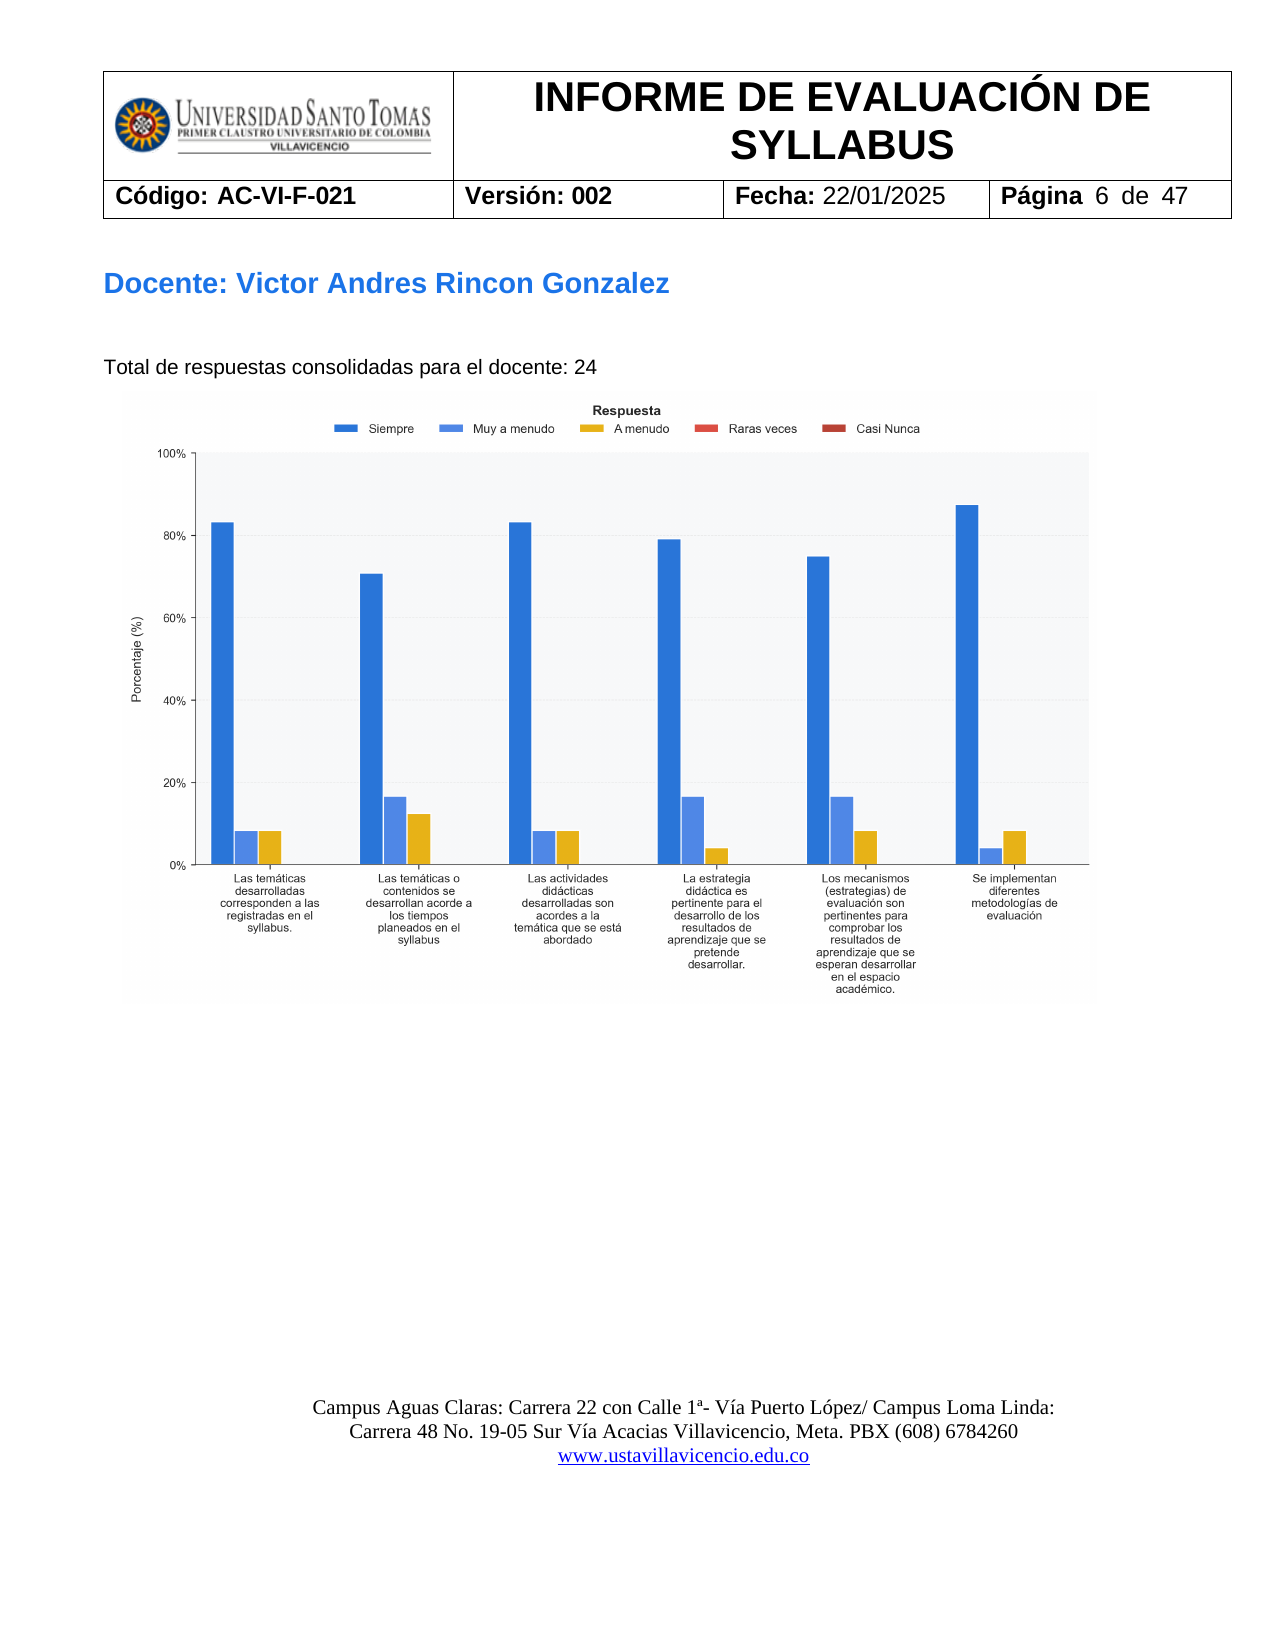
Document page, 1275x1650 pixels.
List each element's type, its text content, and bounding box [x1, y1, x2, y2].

picture [122, 391, 1098, 1004]
text Total de respuestas consolidadas para el docente: 24 [103, 355, 1231, 379]
picture [114, 97, 432, 154]
text Docente: Victor Andres Rincon Gonzalez [103, 266, 1231, 299]
